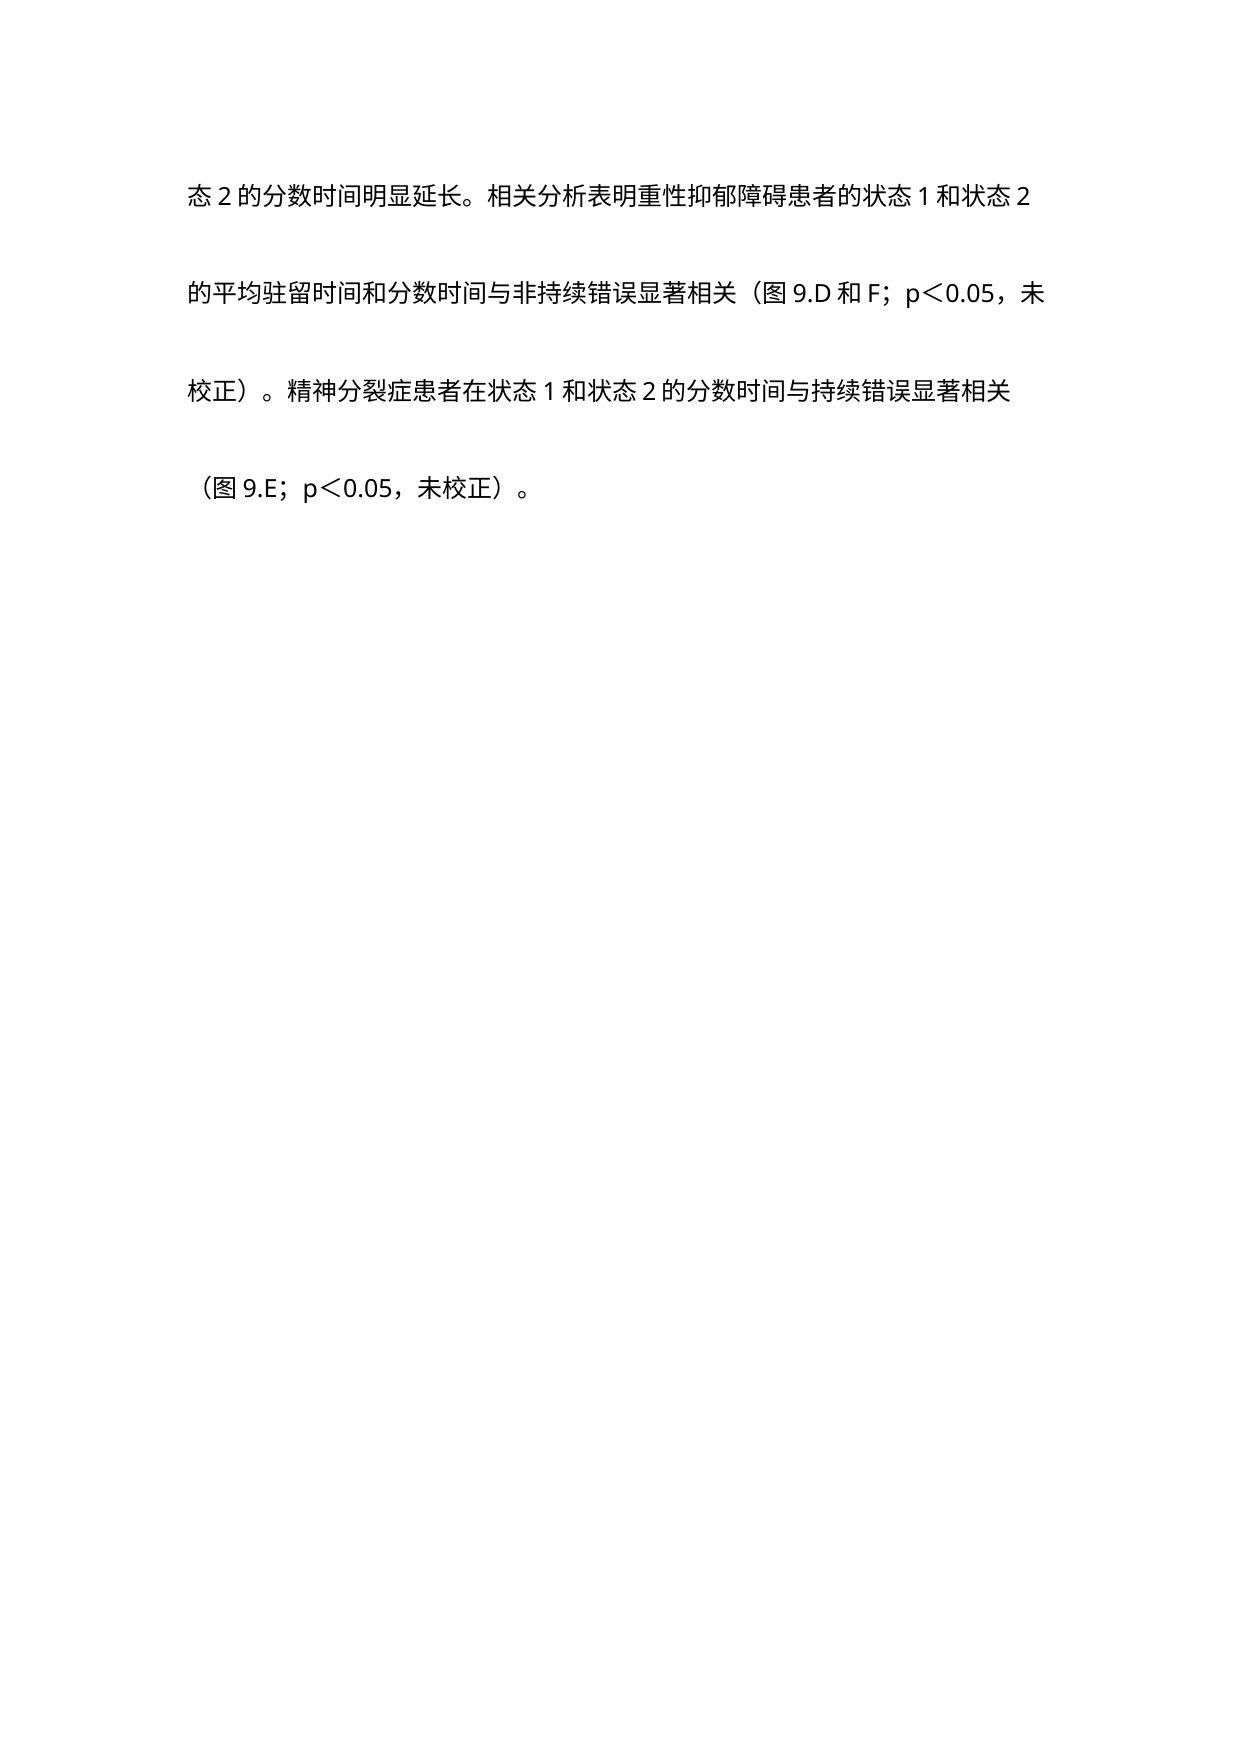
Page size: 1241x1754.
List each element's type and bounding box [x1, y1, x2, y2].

text [187, 162, 1053, 519]
